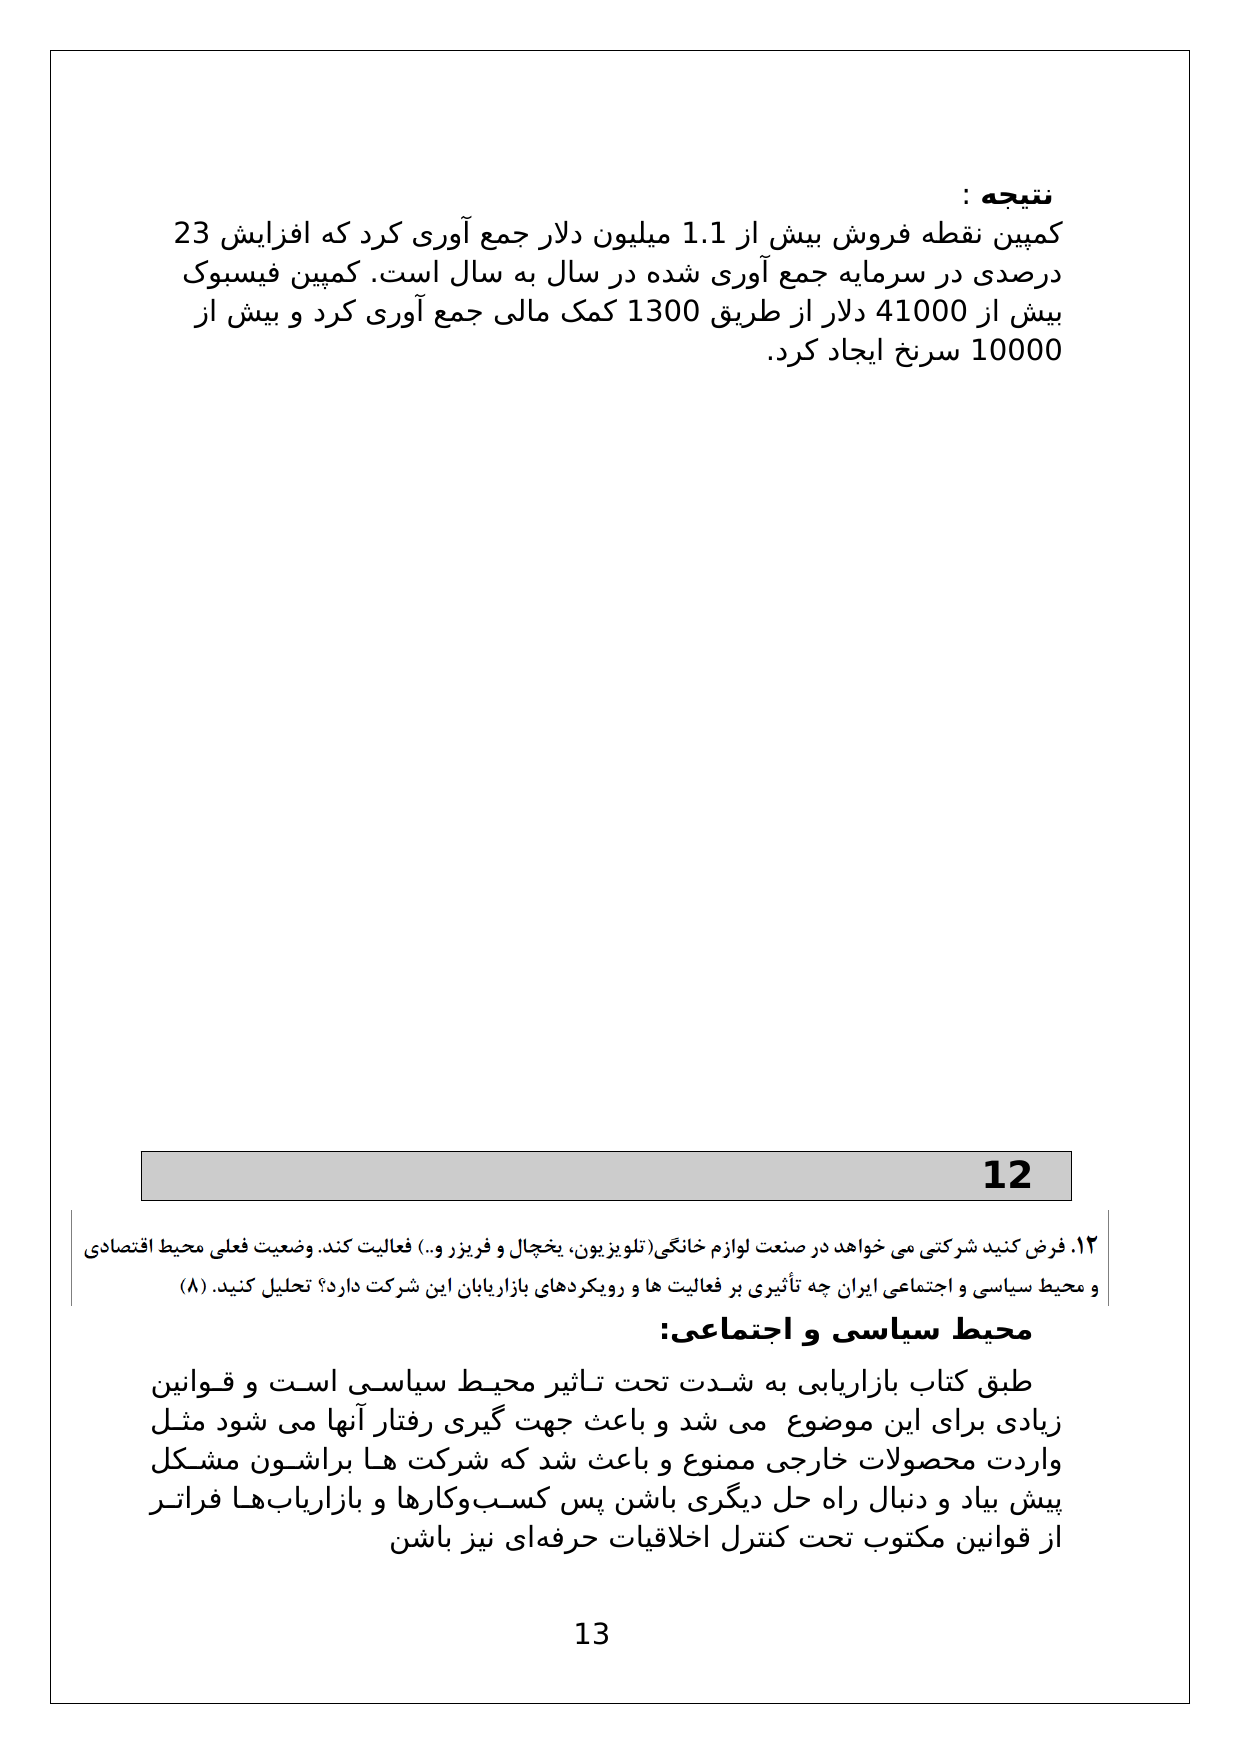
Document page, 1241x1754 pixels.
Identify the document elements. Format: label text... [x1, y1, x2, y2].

text نتیجه : کمپین نقطه فروش بیش از 1.1 میلیون دلار جمع آوری کرد که افزایش 23 درصدی در سرمایه جمع آوری شده در سال به سال است. کمپین فیسبوک بیش از 41000 دلار از طریق 1300 کمک مالی جمع آوری کرد و بیش از 10000 سرنخ ایجاد کرد. [150, 177, 1063, 367]
picture [59, 1210, 1114, 1306]
text محیط سیاسی و اجتماعی: [150, 1313, 1063, 1347]
subtitle 12 [142, 1152, 1071, 1200]
text طبق کتاب بازاریابی به شدت تحت تاثیر محیط سیاسی است و قوانین زیادی برای این موضوع می شد و باعث جهت گیری رفتار آنها می شود مثل واردت محصولات خارجی ممنوع و باعث شد که شرکت ها براشون مشکل پیش بیاد و دنبال راه حل دیگری باشن پس کسب‌وکارها و بازاریاب‌ها فراتر از قوانین مکتوب تحت کنترل اخلاقیات حرفه‌ای نیز باشن [150, 1364, 1063, 1554]
